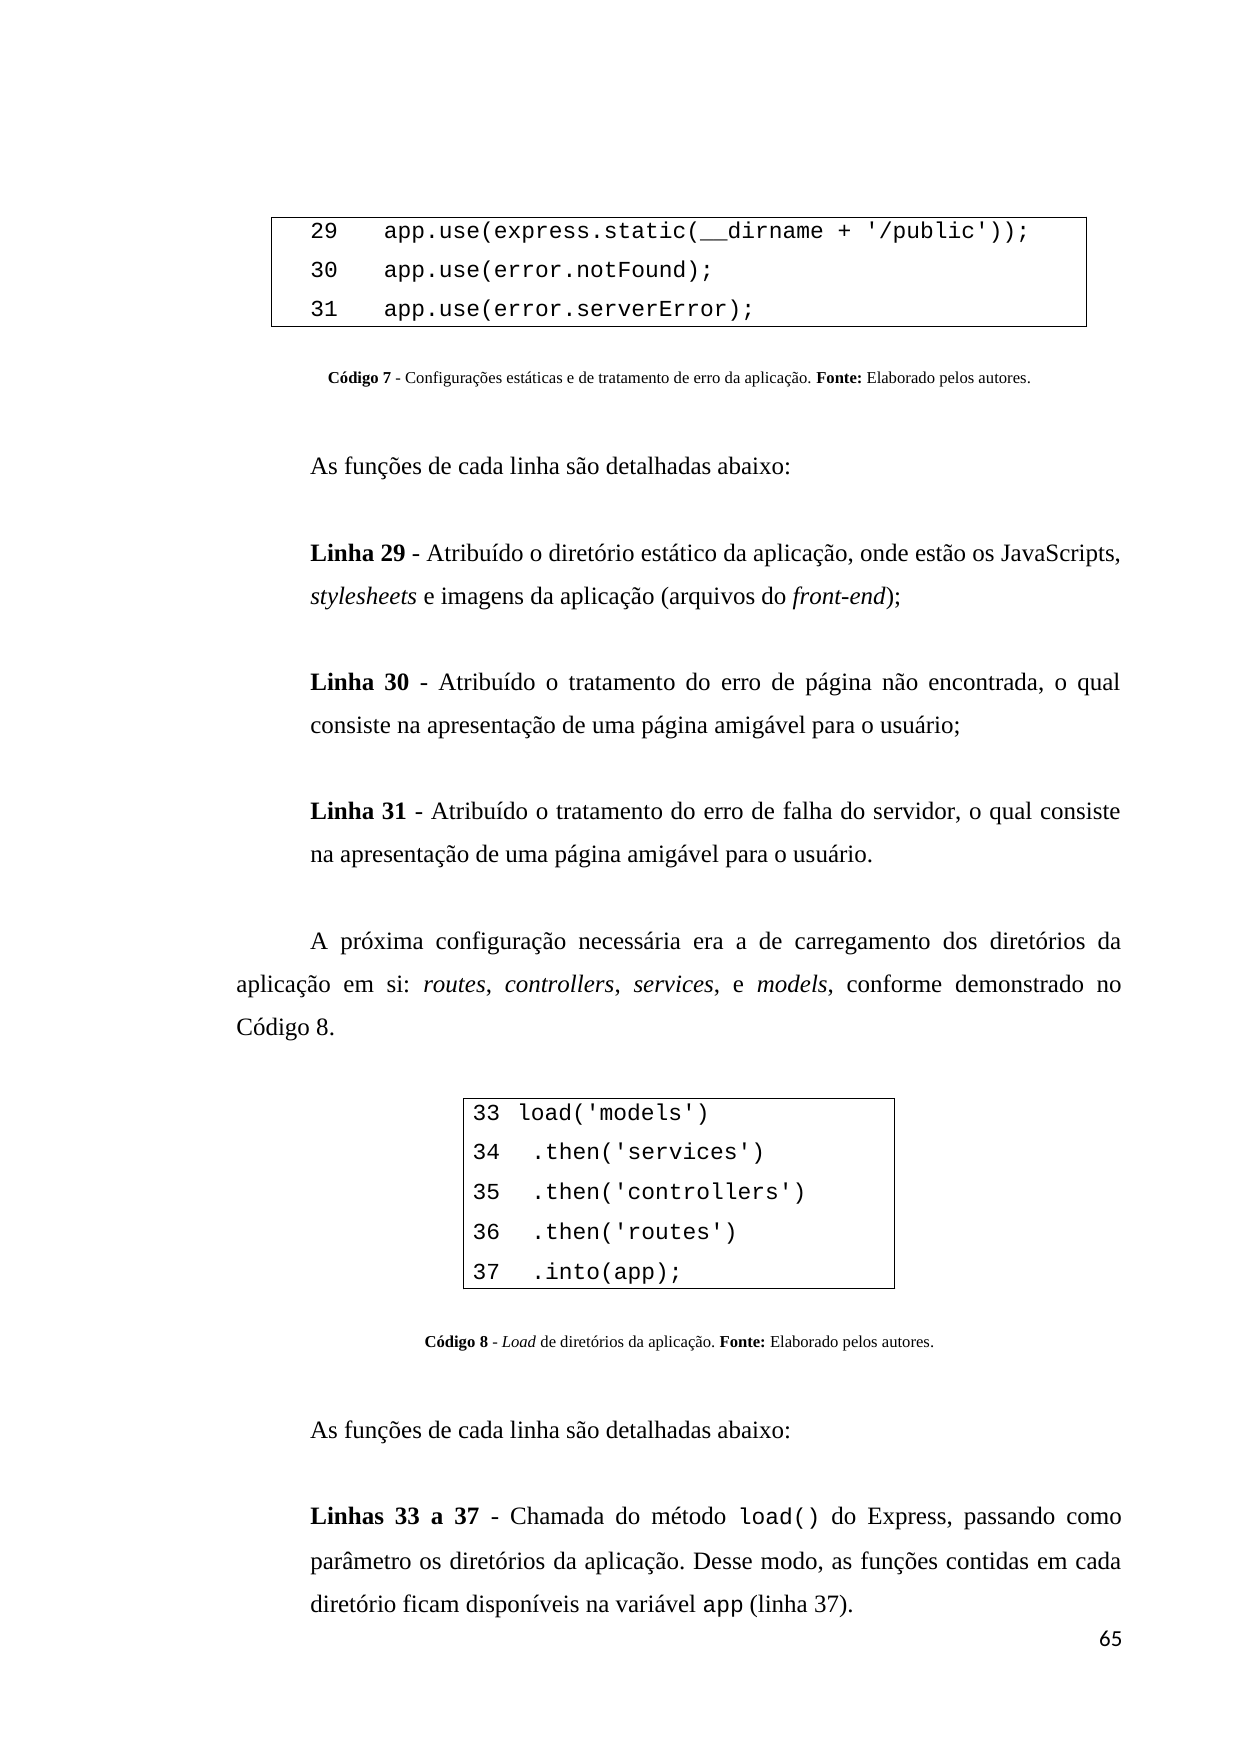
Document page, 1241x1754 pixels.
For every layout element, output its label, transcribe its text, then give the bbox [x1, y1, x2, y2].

text As funções de cada linha são detalhadas abaixo: [236, 451, 1122, 480]
list app.use(express.static(__dirname + '/public')); [272, 218, 1086, 246]
list app.use(error.notFound); [272, 256, 1086, 284]
text Código 7 - Configurações estáticas e de tratamento de erro da aplicação. Fonte: Elaborado pelos autores. [236, 368, 1122, 387]
list .then('services') [464, 1137, 894, 1166]
text A próxima configuração necessária era a de carregamento dos diretórios da aplicação em si: routes, controllers, services, e models, conforme demonstrado no Código 8. [236, 926, 1122, 1041]
list app.use(error.serverError); [272, 294, 1086, 326]
list load('models') [464, 1099, 894, 1127]
text Linha 31 - Atribuído o tratamento do erro de falha do servidor, o qual consiste na apresentação de uma página amigável para o usuário. [310, 796, 1122, 868]
list .into(app); [464, 1257, 894, 1288]
text Código 8 - Load de diretórios da aplicação. Fonte: Elaborado pelos autores. [236, 1332, 1122, 1351]
text Linha 30 - Atribuído o tratamento do erro de página não encontrada, o qual consiste na apresentação de uma página amigável para o usuário; [310, 667, 1122, 739]
list .then('routes') [464, 1217, 894, 1246]
text Linhas 33 a 37 - Chamada do método load() do Express, passando como parâmetro os diretórios da aplicação. Desse modo, as funções contidas em cada diretório ficam disponíveis na variável app (linha 37). [310, 1501, 1122, 1619]
text As funções de cada linha são detalhadas abaixo: [236, 1415, 1122, 1444]
text Linha 29 - Atribuído o diretório estático da aplicação, onde estão os JavaScripts, stylesheets e imagens da aplicação (arquivos do front-end); [310, 538, 1122, 609]
list .then('controllers') [464, 1177, 894, 1206]
